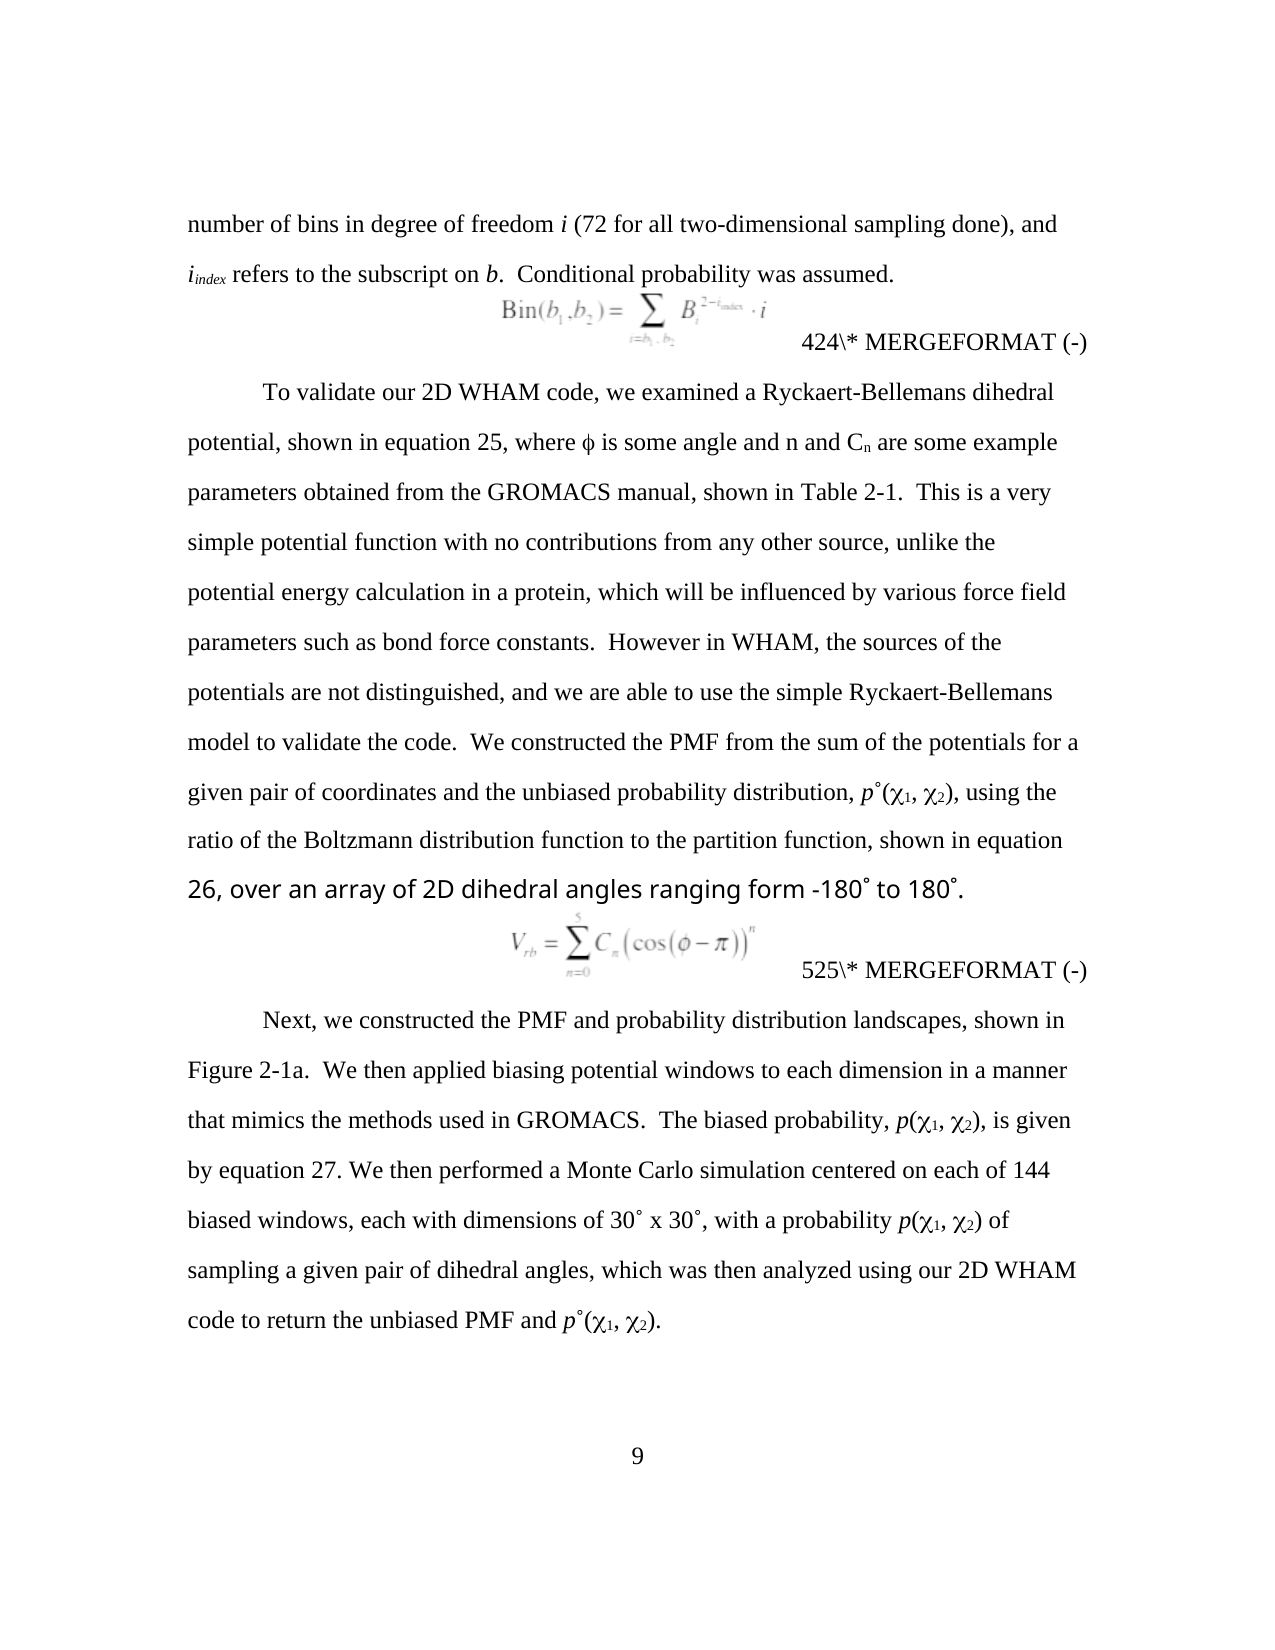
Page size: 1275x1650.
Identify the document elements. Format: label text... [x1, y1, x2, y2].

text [187, 187, 1087, 287]
text Next, we constructed the PMF and probability distribution landscapes, shown in Figure 2-1a. We then applied biasing potential windows to each dimension in a manner that mimics the methods used in GROMACS. The biased probability, p(1, 2), is given by equation . We then performed a Monte Carlo simulation centered on each of 144 biased windows, each with dimensions of 30˚ x 30˚, with a probability p(1, 2) of sampling a given pair of dihedral angles, which was then analyzed using our 2D WHAM code to return the unbiased PMF and p˚(1, 2). [187, 984, 1087, 1334]
text To validate our 2D WHAM code, we examined a Ryckaert-Bellemans dihedral potential, shown in equation , where is some angle and n and Cn are some example parameters obtained from the GROMACS manual, shown in Table 2-1. This is a very simple potential function with no contributions from any other source, unlike the potential energy calculation in a protein, which will be influenced by various force field parameters such as bond force constants. However in WHAM, the sources of the potentials are not distinguished, and we are able to use the simple Ryckaert-Bellemans model to validate the code. We constructed the PMF from the sum of the potentials for a given pair of coordinates and the unbiased probability distribution, p˚(1, 2), using the ratio of the Boltzmann distribution function to the partition function, shown in equation , over an array of 2D dihedral angles ranging form -180˚ to 180˚. [187, 355, 1087, 905]
